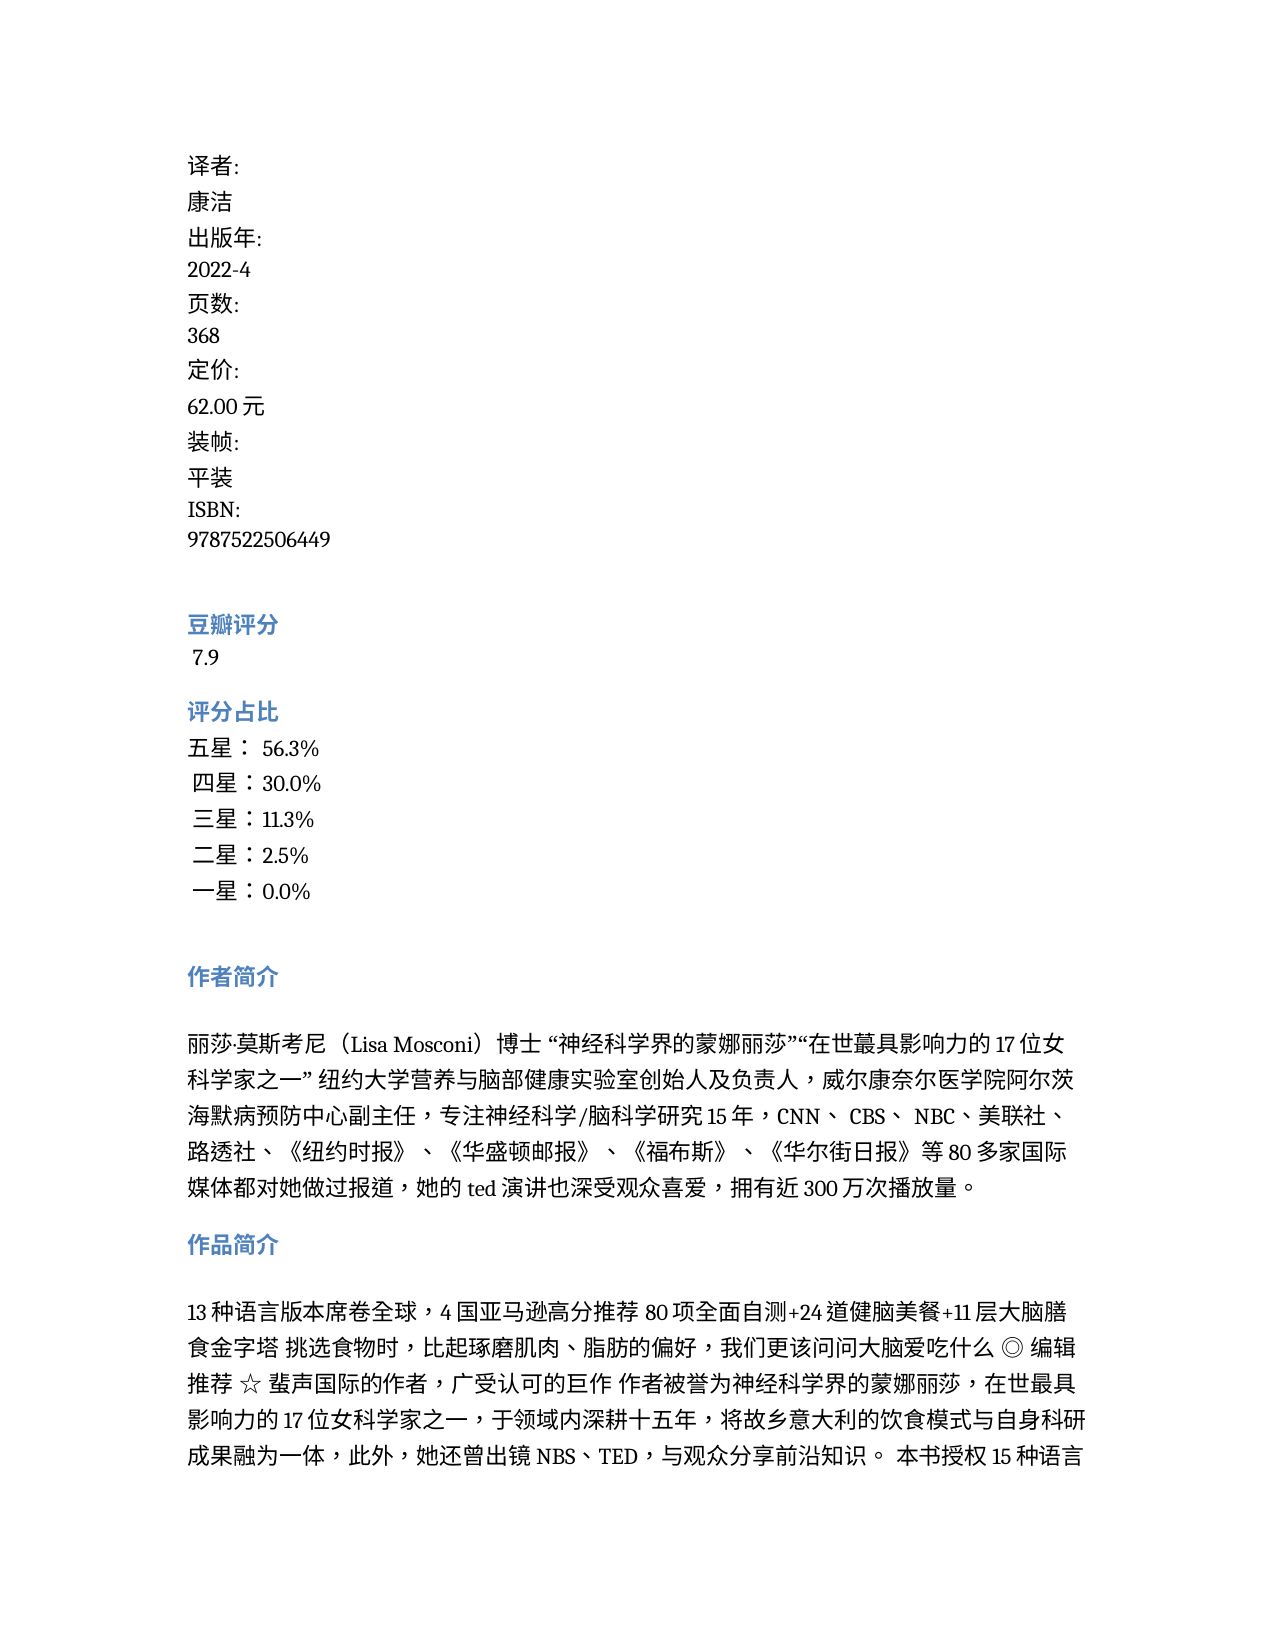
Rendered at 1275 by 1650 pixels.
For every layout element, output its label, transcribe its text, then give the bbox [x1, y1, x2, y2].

text 7.9 [187, 644, 1087, 671]
subtitle 作品简介 [187, 1229, 1087, 1260]
text 丽莎·莫斯考尼（Lisa Mosconi）博士 “神经科学界的蒙娜丽莎”“在世蕞具影响力的17位女科学家之一” 纽约大学营养与脑部健康实验室创始人及负责人，威尔康奈尔医学院阿尔茨海默病预防中心副主任，专注神经科学/脑科学研究15年，CNN、 CBS、 NBC、美联社、路透社、《纽约时报》、《华盛顿邮报》、《福布斯》、《华尔街日报》等80多家国际媒体都对她做过报道，她的ted演讲也深受观众喜爱，拥有近300万次播放量。 [187, 997, 1087, 1203]
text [187, 1265, 1087, 1471]
subtitle 作者简介 [187, 961, 1087, 993]
text 五星： 56.3% 四星： 30.0% 三星： 11.3% 二星： 2.5% 一星： 0.0% [187, 731, 1087, 937]
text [187, 150, 1087, 584]
subtitle 评分占比 [187, 696, 1087, 727]
subtitle 豆瓣评分 [187, 608, 1087, 640]
